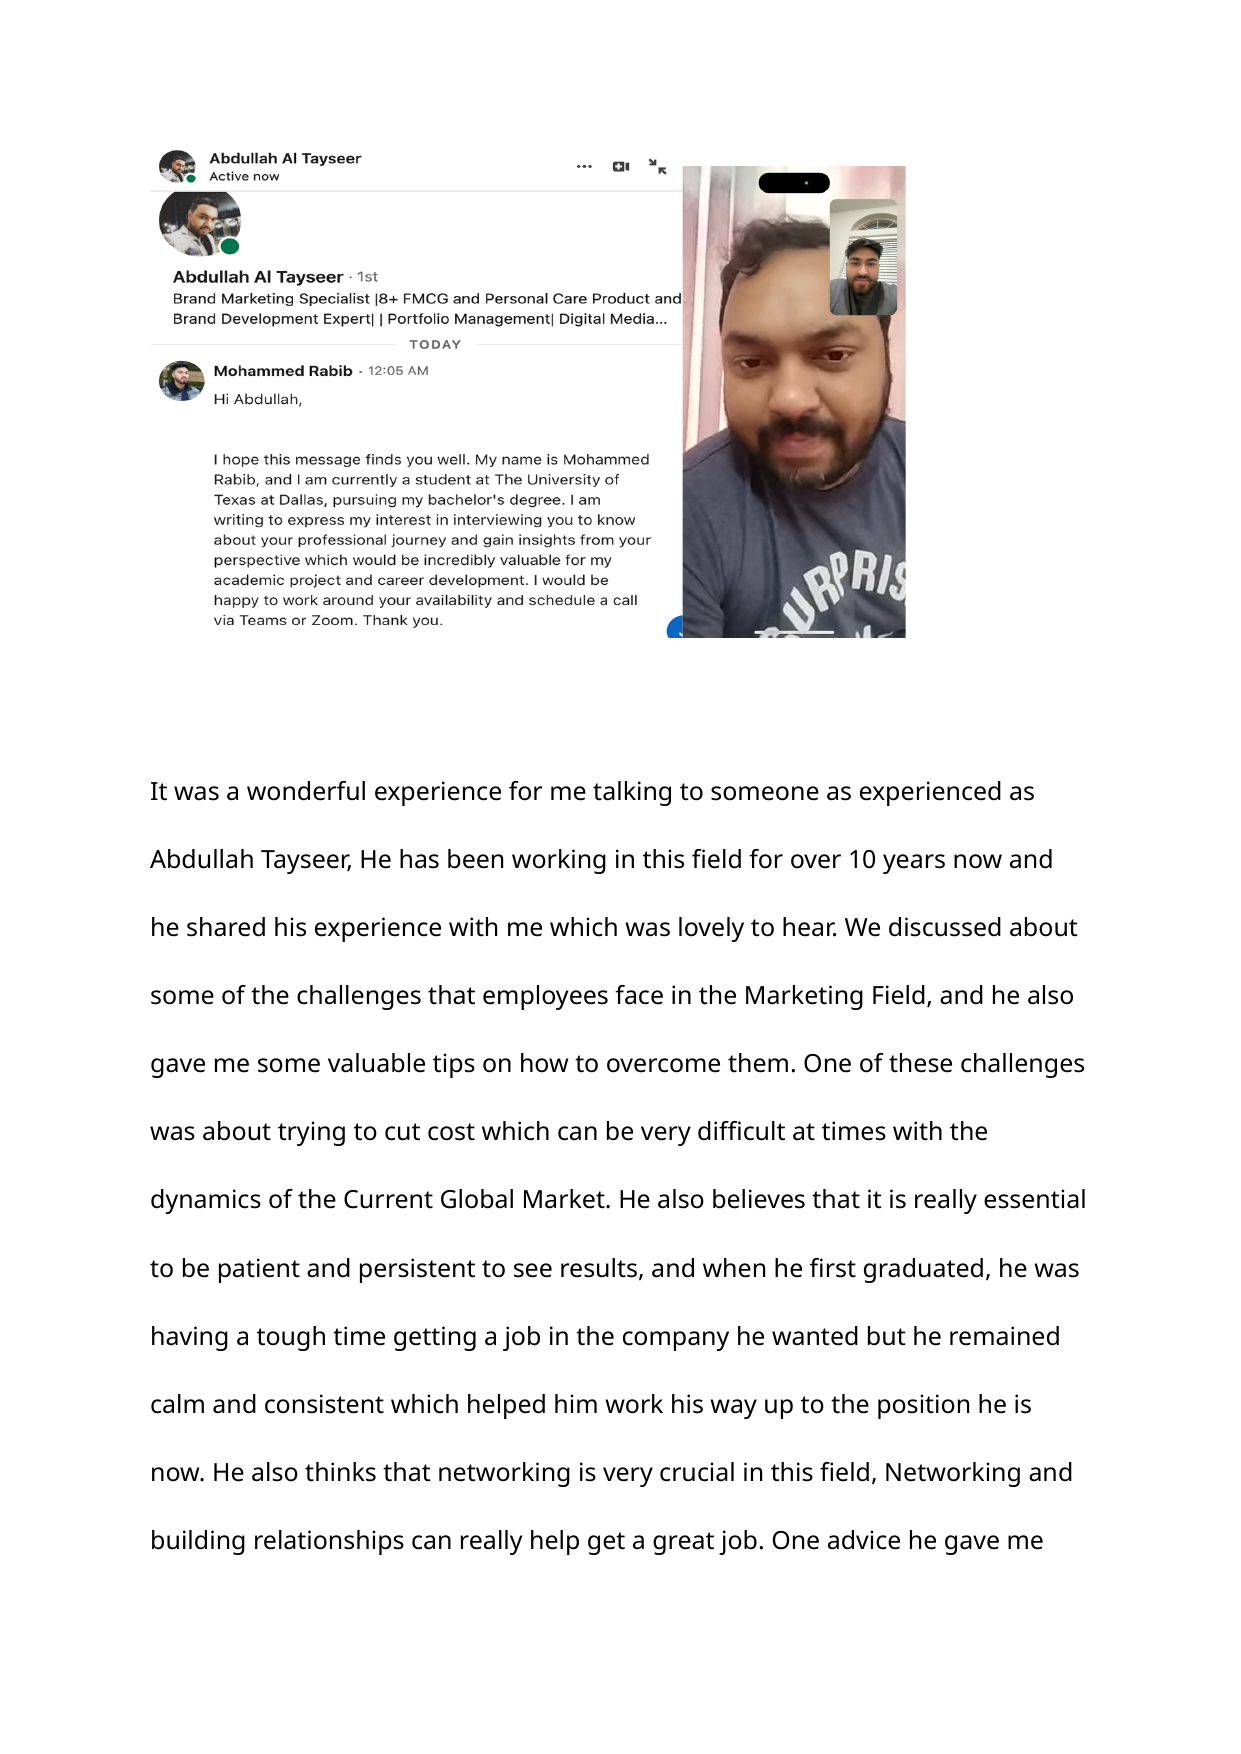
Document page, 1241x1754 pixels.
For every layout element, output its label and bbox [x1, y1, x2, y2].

picture [150, 150, 906, 638]
text [150, 773, 1090, 1557]
